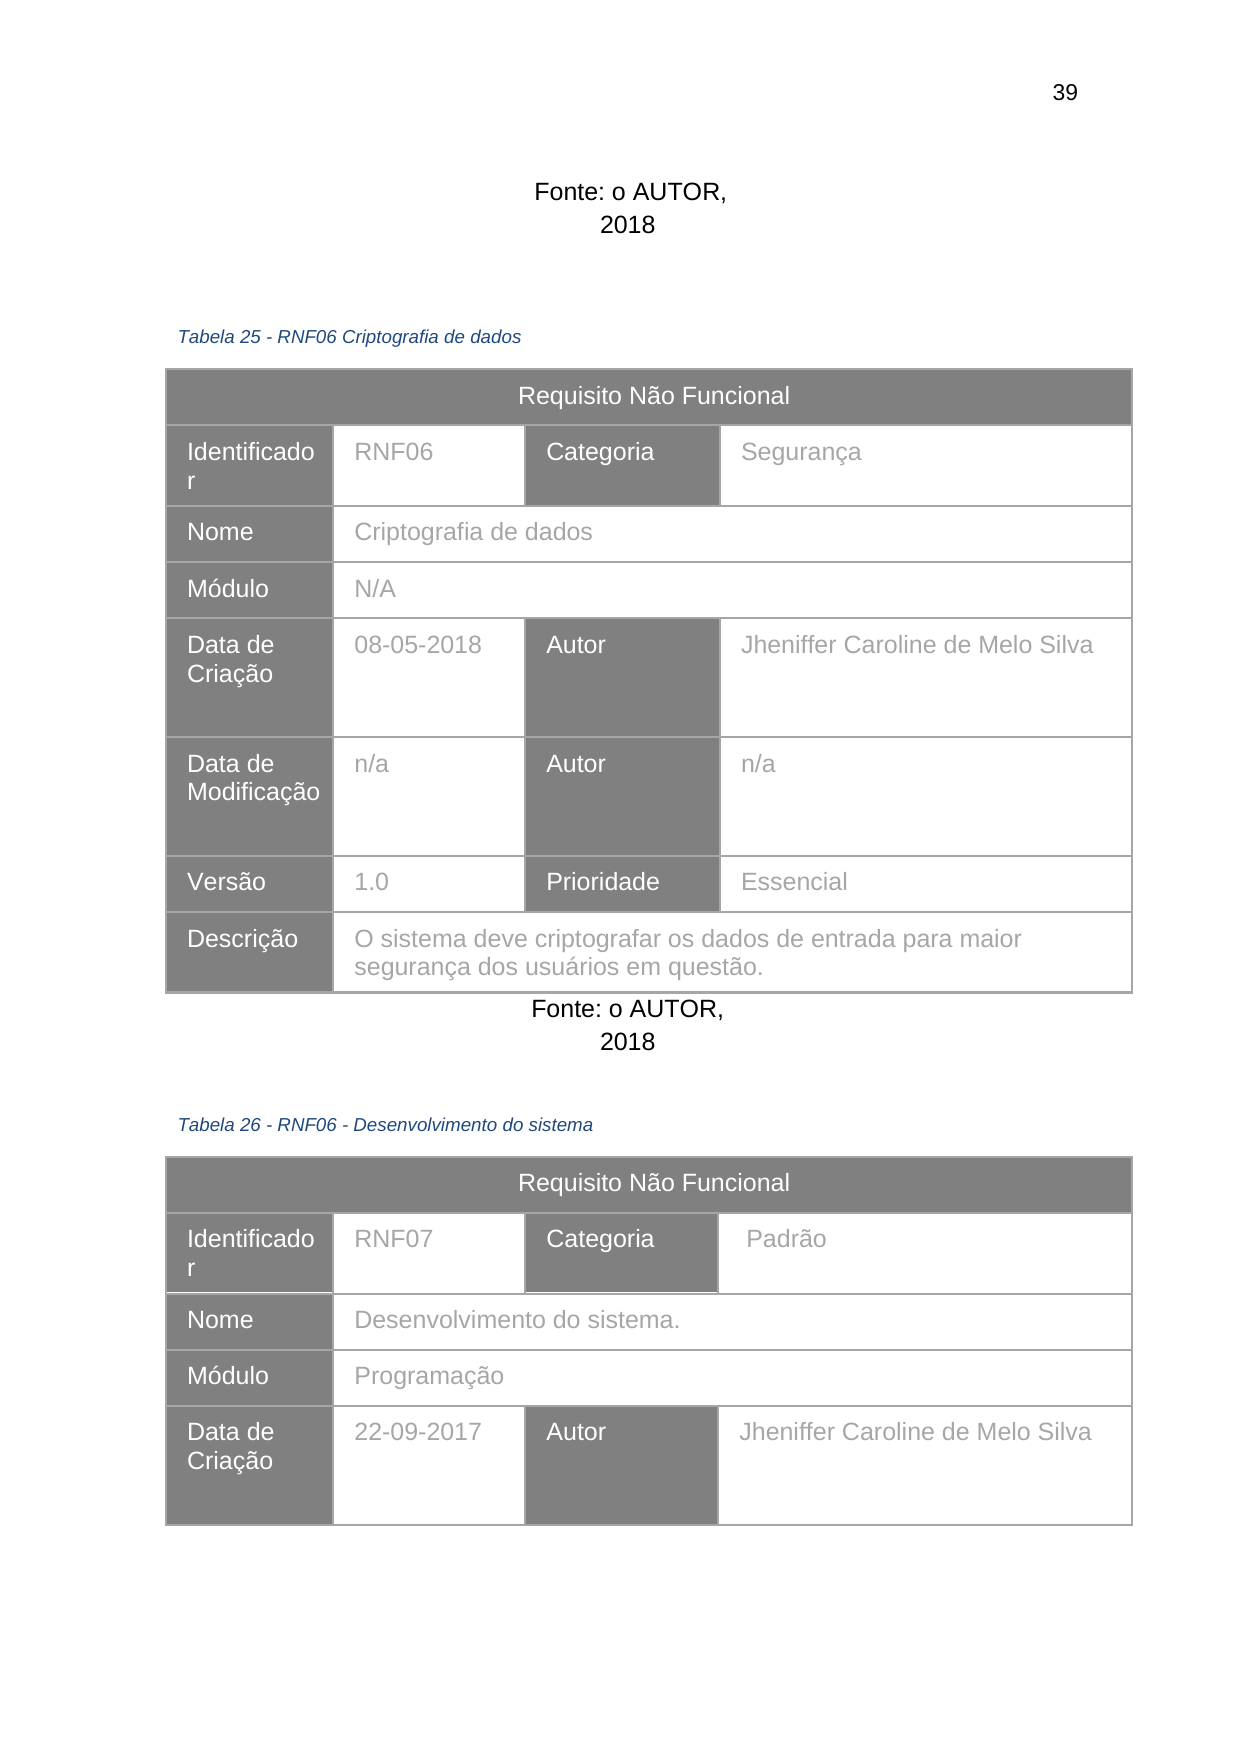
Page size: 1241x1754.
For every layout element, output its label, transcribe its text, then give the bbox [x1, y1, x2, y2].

table_cell 08-05-2018 [334, 619, 524, 736]
text Fonte: o AUTOR, [177, 177, 1078, 206]
table_cell Criptografia de dados [334, 507, 1131, 561]
table_cell Identificador [167, 1214, 332, 1292]
table_cell Jheniffer Caroline de Melo Silva [719, 1407, 1131, 1524]
table_cell Versão [167, 857, 332, 911]
table_cell Autor [526, 1407, 717, 1524]
table_cell Desenvolvimento do sistema. [334, 1295, 1131, 1349]
table_header Requisito Não Funcional [167, 370, 1131, 424]
table_cell O sistema deve criptografar os dados de entrada para maior segurança dos usuários em questão. [334, 913, 1131, 991]
table_cell Essencial [721, 857, 1131, 911]
table_cell Data de Criação [167, 1407, 332, 1524]
text Fonte: o AUTOR, [177, 994, 1078, 1022]
table_cell n/a [334, 738, 524, 855]
table_cell Jheniffer Caroline de Melo Silva [721, 619, 1131, 736]
text Tabela 25 - RNF06 Criptografia de dados [177, 326, 1078, 347]
text 2018 [177, 210, 1078, 239]
table_cell Data de Criação [167, 619, 332, 736]
table_cell Padrão [719, 1214, 1131, 1292]
table_cell Módulo [167, 1351, 332, 1405]
text 2018 [177, 1027, 1078, 1055]
table_cell Módulo [167, 563, 332, 617]
table_cell Prioridade [526, 857, 719, 911]
table_cell Autor [526, 738, 719, 855]
table_cell RNF07 [334, 1214, 524, 1292]
table_cell Autor [526, 619, 719, 736]
table_cell Categoria [526, 1214, 717, 1292]
text Tabela 26 - RNF06 - Desenvolvimento do sistema [177, 1113, 1078, 1135]
table_cell Nome [167, 1295, 332, 1349]
table_cell Categoria [526, 426, 719, 505]
table_cell RNF06 [334, 426, 524, 505]
table_cell Descrição [167, 913, 332, 991]
table_header Requisito Não Funcional [167, 1158, 1131, 1212]
table_cell 22-09-2017 [334, 1407, 524, 1524]
table_cell Nome [167, 507, 332, 561]
table_cell Identificador [167, 426, 332, 505]
table_cell N/A [334, 563, 1131, 617]
table_cell n/a [721, 738, 1131, 855]
table_cell Data de Modificação [167, 738, 332, 855]
table_cell 1.0 [334, 857, 524, 911]
table_cell Programação [334, 1351, 1131, 1405]
table_cell Segurança [721, 426, 1131, 505]
